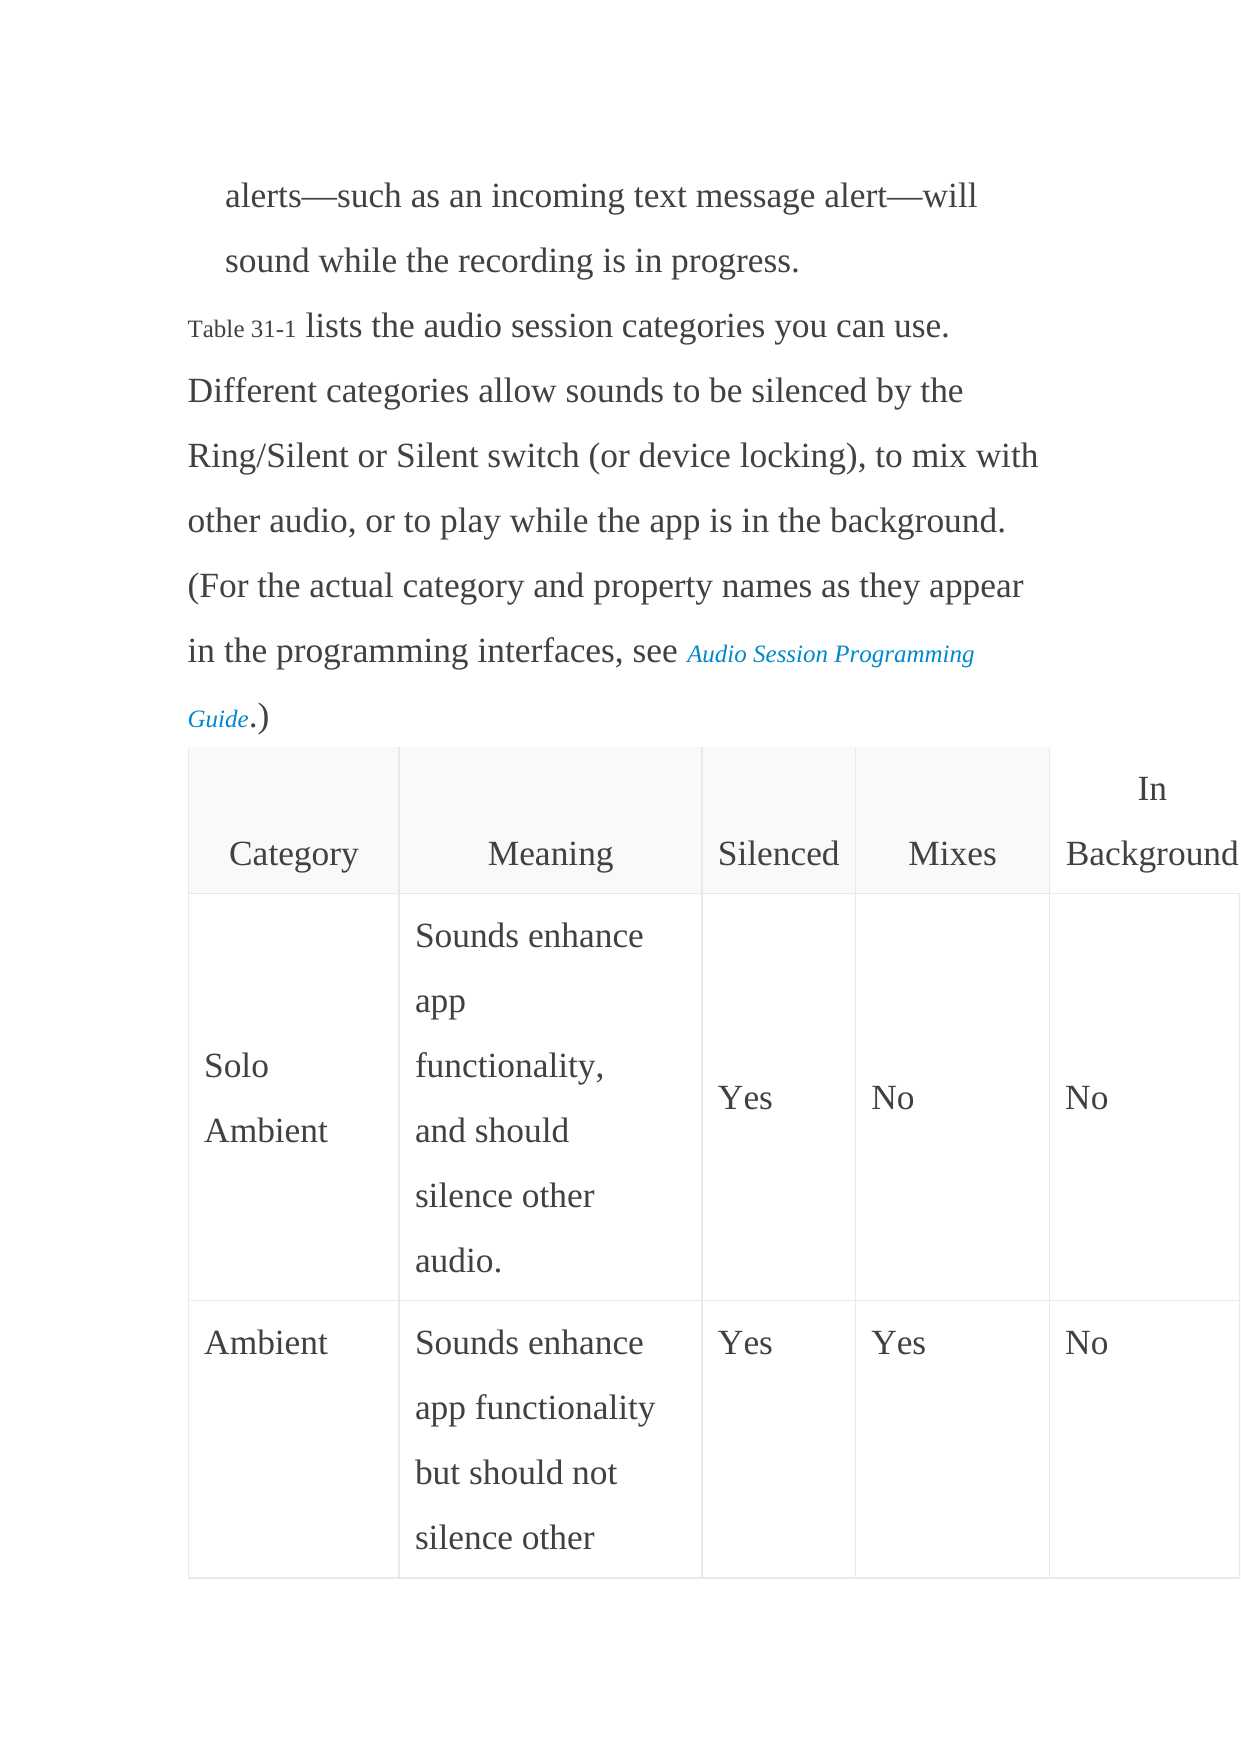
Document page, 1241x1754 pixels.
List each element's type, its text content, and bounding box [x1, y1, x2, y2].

table_header Mixes [856, 747, 1049, 893]
table_cell Yes [856, 1301, 1049, 1577]
table_cell No [1050, 894, 1239, 1300]
table_cell Yes [703, 894, 855, 1300]
text Table 31-1 lists the audio session categories you can use. Different categories allow sounds to be silenced by the Ring/Silent or Silent switch (or device locking), to mix with other audio, or to play while the app is in the background. (For the actual category and property names as they appear in the programming interfaces, see Audio Session Programming Guide.) [187, 292, 1053, 747]
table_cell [400, 1301, 701, 1577]
table_cell Yes [703, 1301, 855, 1577]
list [187, 162, 1053, 292]
table_header Meaning [400, 747, 701, 893]
table_cell Sounds enhance app functionality, and should silence other audio. [400, 894, 701, 1300]
table_header Silenced [703, 747, 855, 893]
table_cell Solo Ambient [189, 894, 398, 1300]
table_header Category [189, 747, 398, 893]
table_cell No [1050, 1301, 1239, 1577]
table_cell Ambient [189, 1301, 398, 1577]
table_cell No [856, 894, 1049, 1300]
table_header In Background [1050, 747, 1240, 893]
